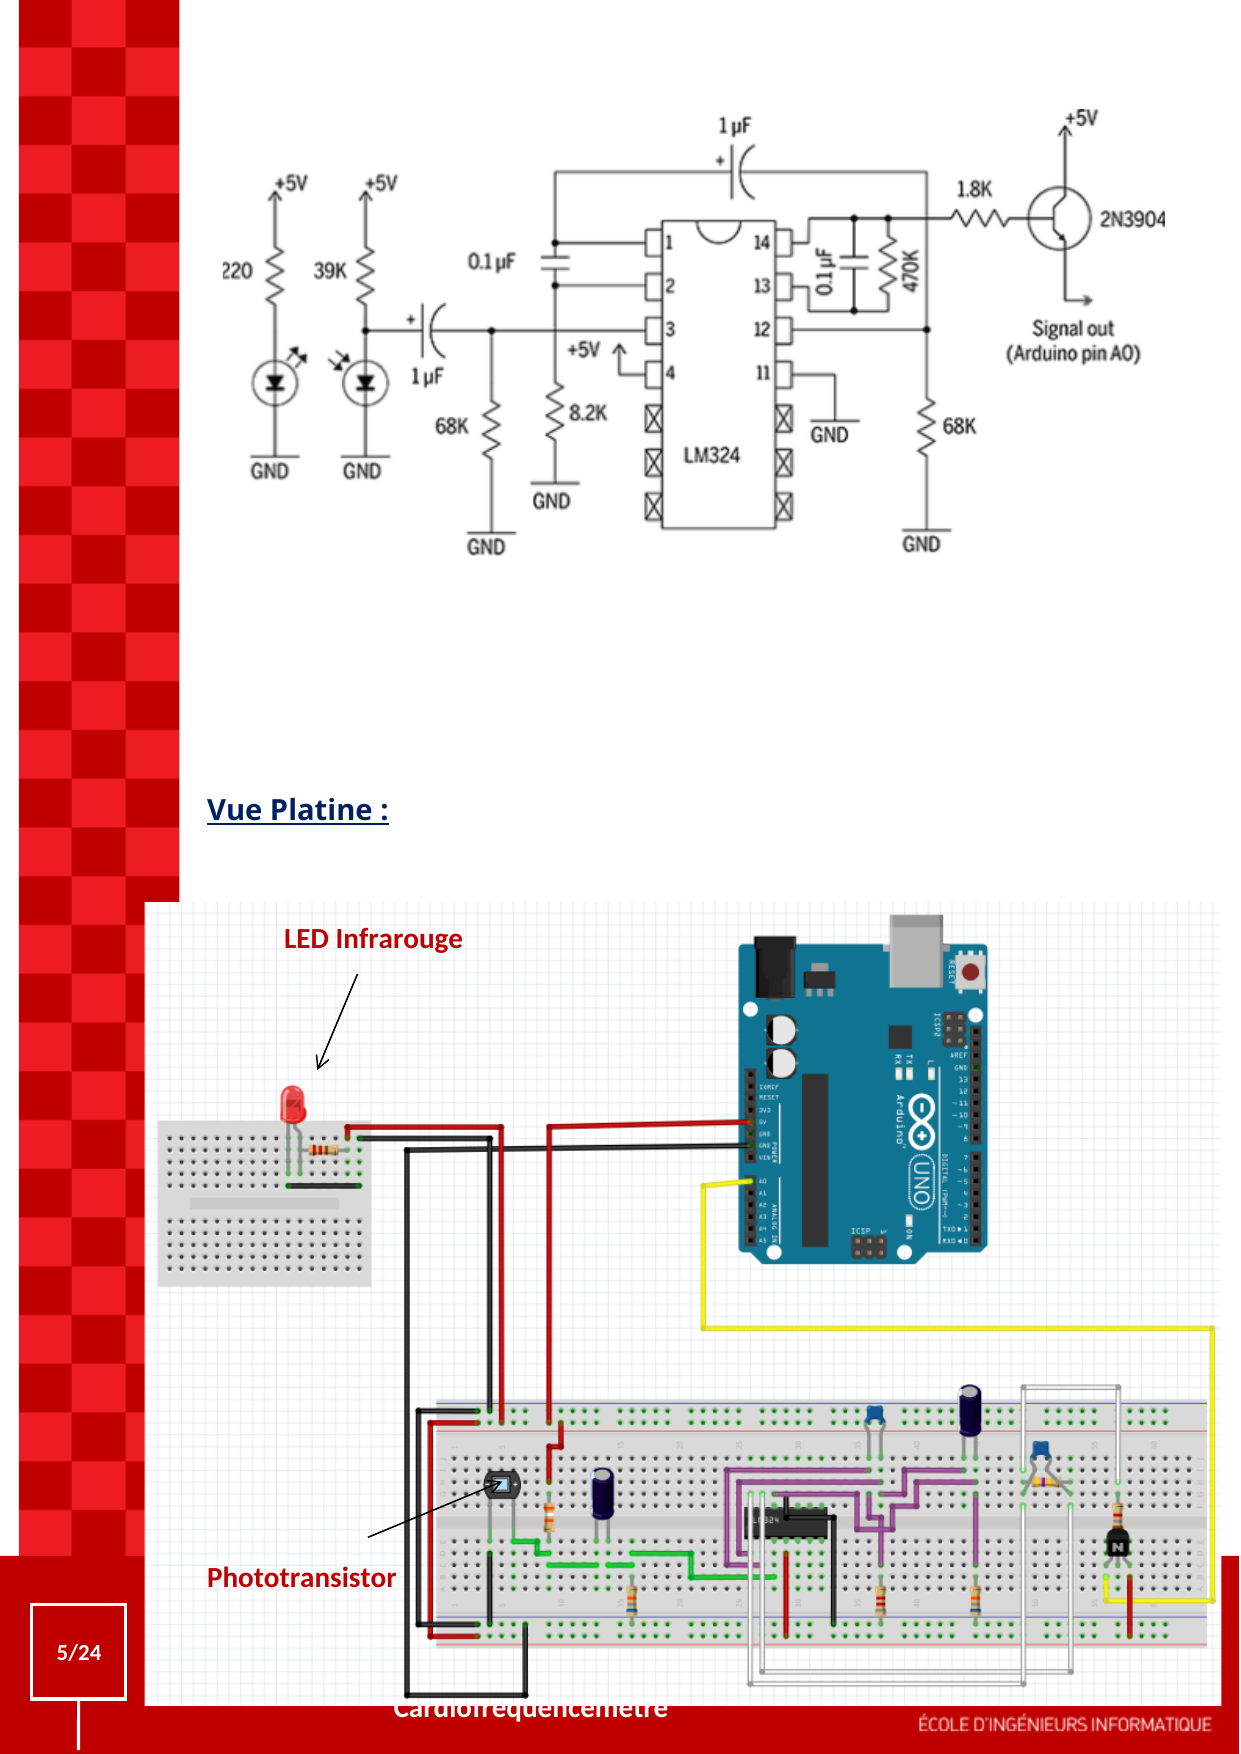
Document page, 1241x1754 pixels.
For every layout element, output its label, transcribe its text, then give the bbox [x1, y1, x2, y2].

picture [222, 109, 1165, 557]
text Vue Platine : [207, 789, 1181, 829]
picture [18, 0, 1222, 1736]
